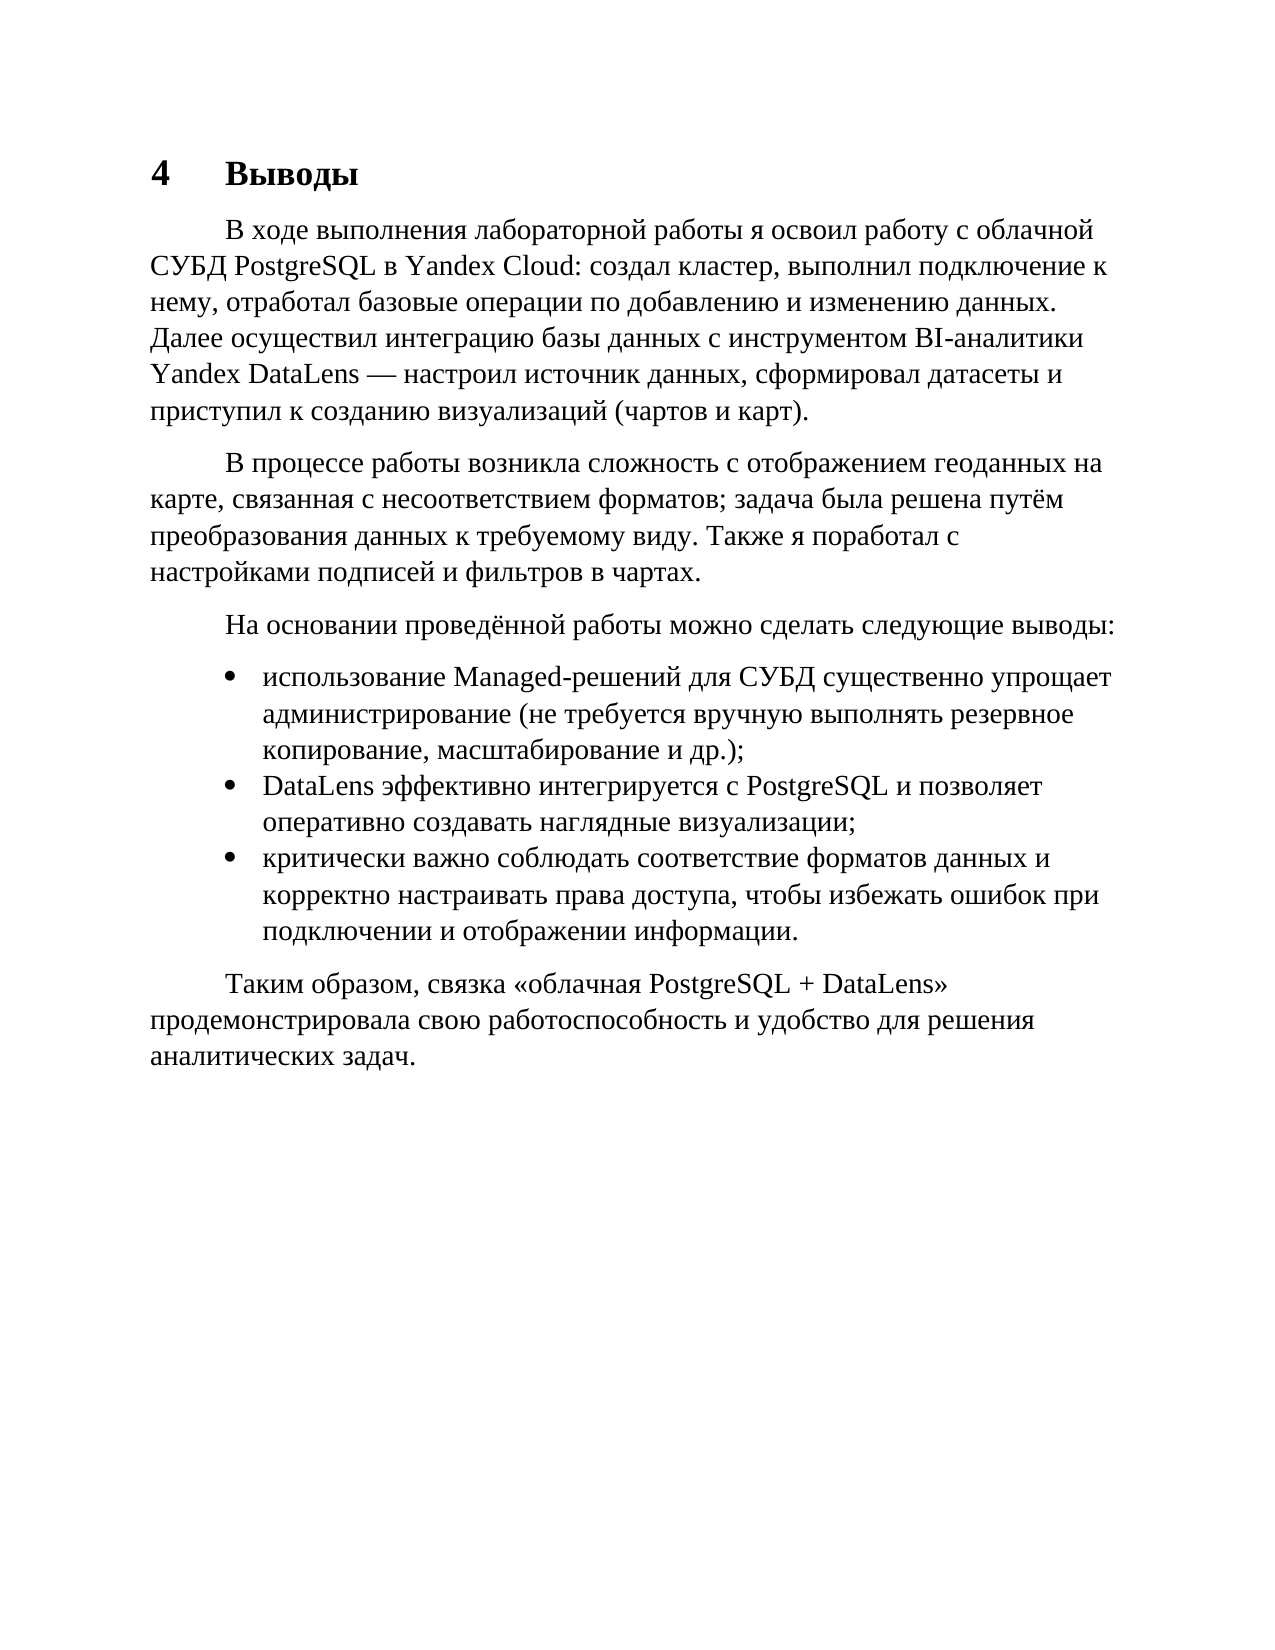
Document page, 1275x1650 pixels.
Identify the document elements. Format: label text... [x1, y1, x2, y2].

text В процессе работы возникла сложность с отображением геоданных на карте, связанная с несоответствием форматов; задача была решена путём преобразования данных к требуемому виду. Также я поработал с настройками подписей и фильтров в чартах. [150, 446, 1125, 587]
list DataLens эффективно интегрируется с PostgreSQL и позволяет оперативно создавать наглядные визуализации; [225, 768, 1125, 838]
list использование Managed‑решений для СУБД существенно упрощает администрирование (не требуется вручную выполнять резервное копирование, масштабирование и др.); [225, 659, 1125, 766]
text В ходе выполнения лабораторной работы я освоил работу с облачной СУБД PostgreSQL в Yandex Cloud: создал кластер, выполнил подключение к нему, отработал базовые операции по добавлению и изменению данных. Далее осуществил интеграцию базы данных с инструментом BI‑аналитики Yandex DataLens — настроил источник данных, сформировал датасеты и приступил к созданию визуализаций (чартов и карт). [150, 212, 1125, 426]
text Таким образом, связка «облачная PostgreSQL + DataLens» продемонстрировала свою работоспособность и удобство для решения аналитических задач. [150, 966, 1125, 1072]
subtitle Выводы [151, 150, 1125, 193]
text На основании проведённой работы можно сделать следующие выводы: [150, 607, 1125, 640]
list критически важно соблюдать соответствие форматов данных и корректно настраивать права доступа, чтобы избежать ошибок при подключении и отображении информации. [225, 841, 1125, 946]
